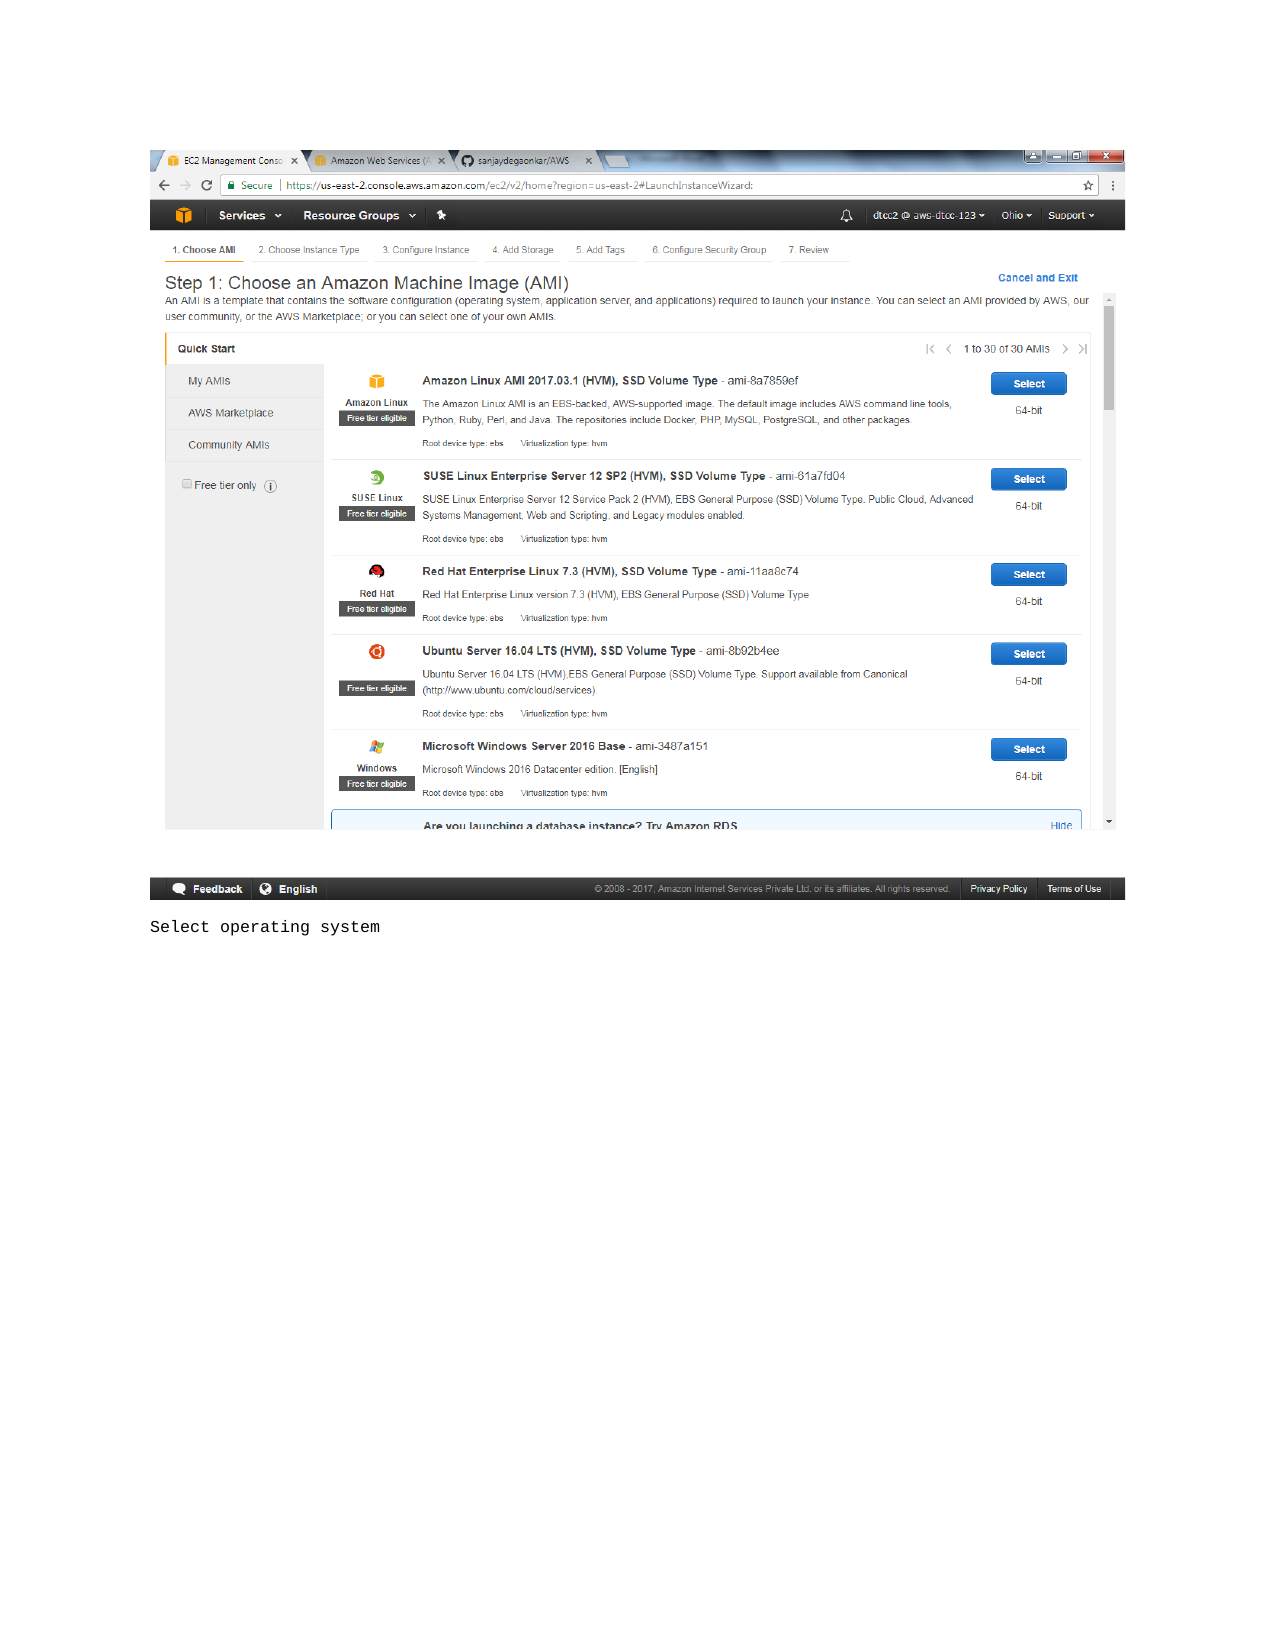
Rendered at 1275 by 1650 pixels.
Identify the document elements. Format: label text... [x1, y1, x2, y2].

text Select operating system [150, 918, 1125, 937]
picture [150, 150, 1125, 900]
